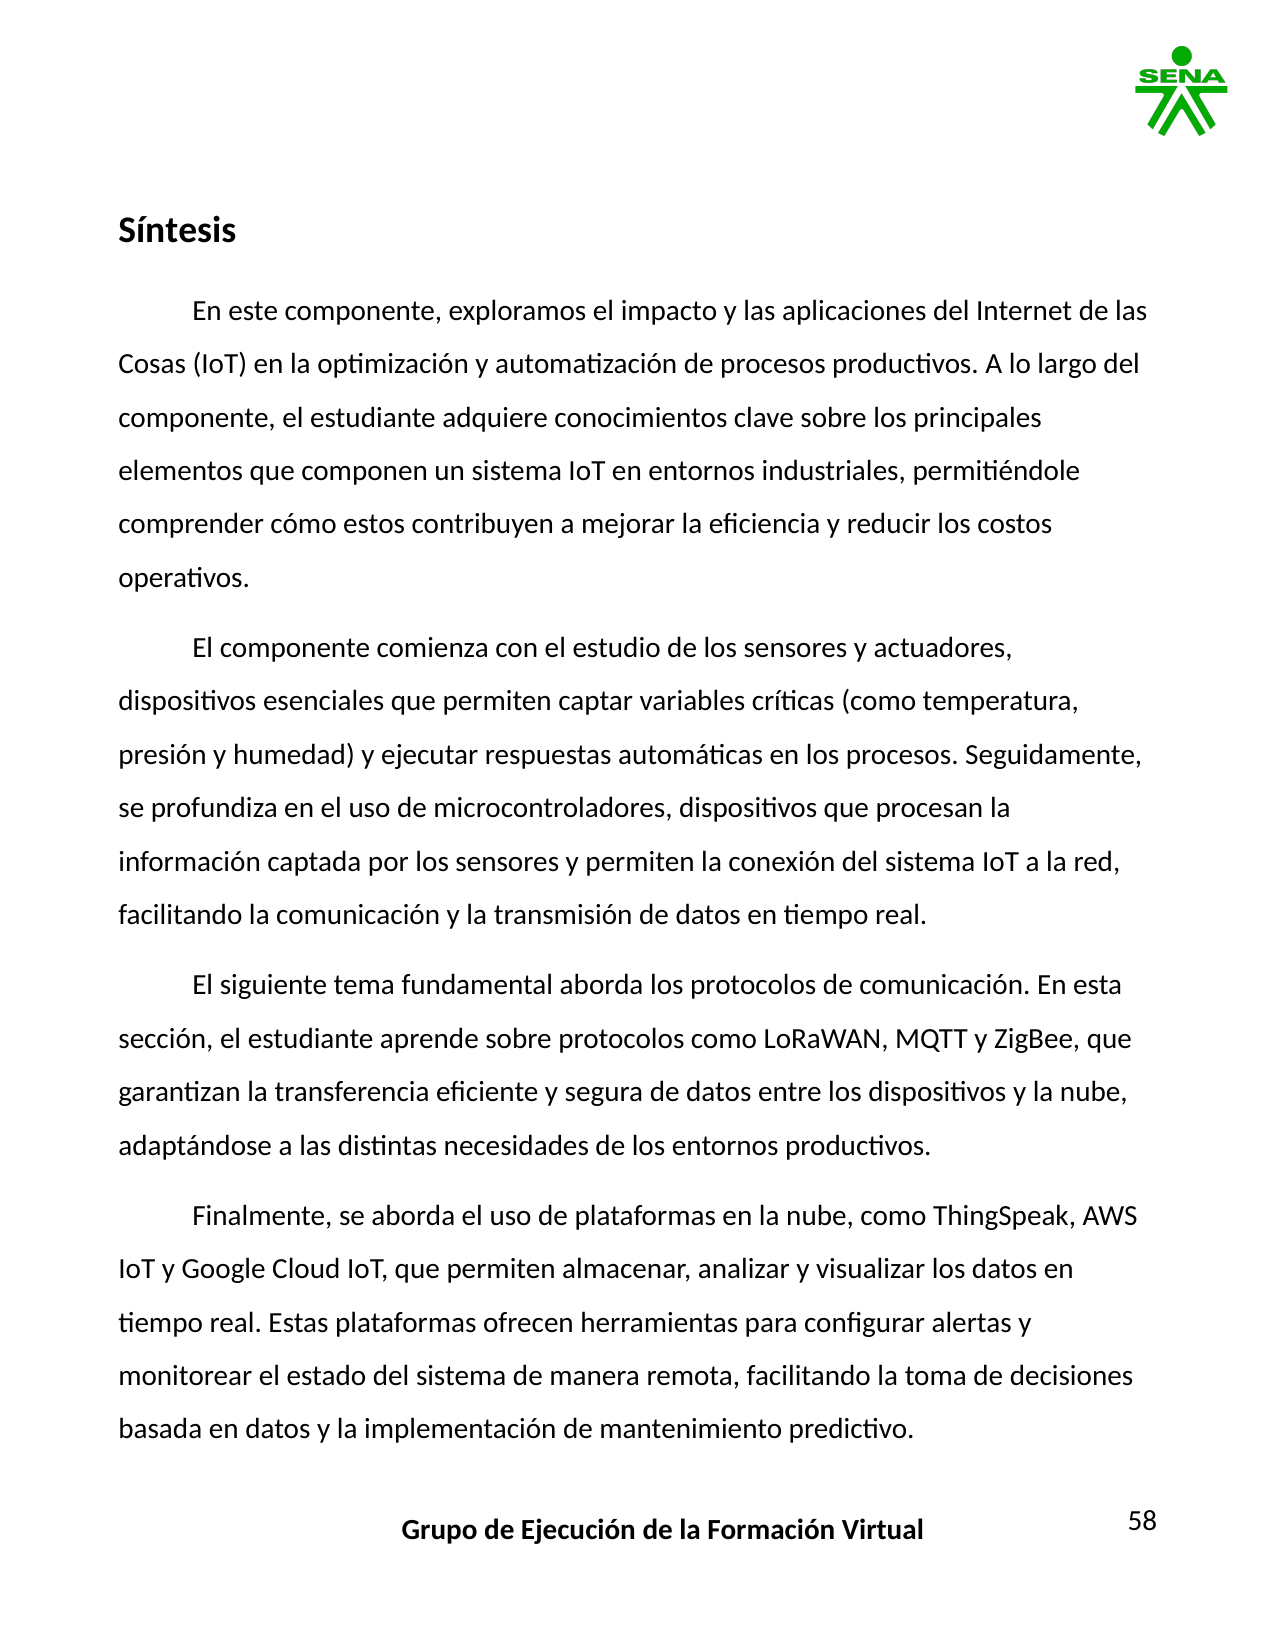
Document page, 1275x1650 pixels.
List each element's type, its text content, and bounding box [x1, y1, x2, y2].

text Finalmente, se aborda el uso de plataformas en la nube, como ThingSpeak, AWS IoT y Google Cloud IoT, que permiten almacenar, analizar y visualizar los datos en tiempo real. Estas plataformas ofrecen herramientas para configurar alertas y monitorear el estado del sistema de manera remota, facilitando la toma de decisiones basada en datos y la implementación de mantenimiento predictivo. [118, 1197, 1157, 1446]
text En este componente, exploramos el impacto y las aplicaciones del Internet de las Cosas (IoT) en la optimización y automatización de procesos productivos. A lo largo del componente, el estudiante adquiere conocimientos clave sobre los principales elementos que componen un sistema IoT en entornos industriales, permitiéndole comprender cómo estos contribuyen a mejorar la eficiencia y reducir los costos operativos. [118, 292, 1157, 594]
picture [1135, 46, 1228, 136]
text El siguiente tema fundamental aborda los protocolos de comunicación. En esta sección, el estudiante aprende sobre protocolos como LoRaWAN, MQTT y ZigBee, que garantizan la transferencia eficiente y segura de datos entre los dispositivos y la nube, adaptándose a las distintas necesidades de los entornos productivos. [118, 966, 1157, 1162]
text El componente comienza con el estudio de los sensores y actuadores, dispositivos esenciales que permiten captar variables críticas (como temperatura, presión y humedad) y ejecutar respuestas automáticas en los procesos. Seguidamente, se profundiza en el uso de microcontroladores, dispositivos que procesan la información captada por los sensores y permiten la conexión del sistema IoT a la red, facilitando la comunicación y la transmisión de datos en tiempo real. [118, 629, 1157, 932]
text Síntesis [118, 206, 1157, 252]
